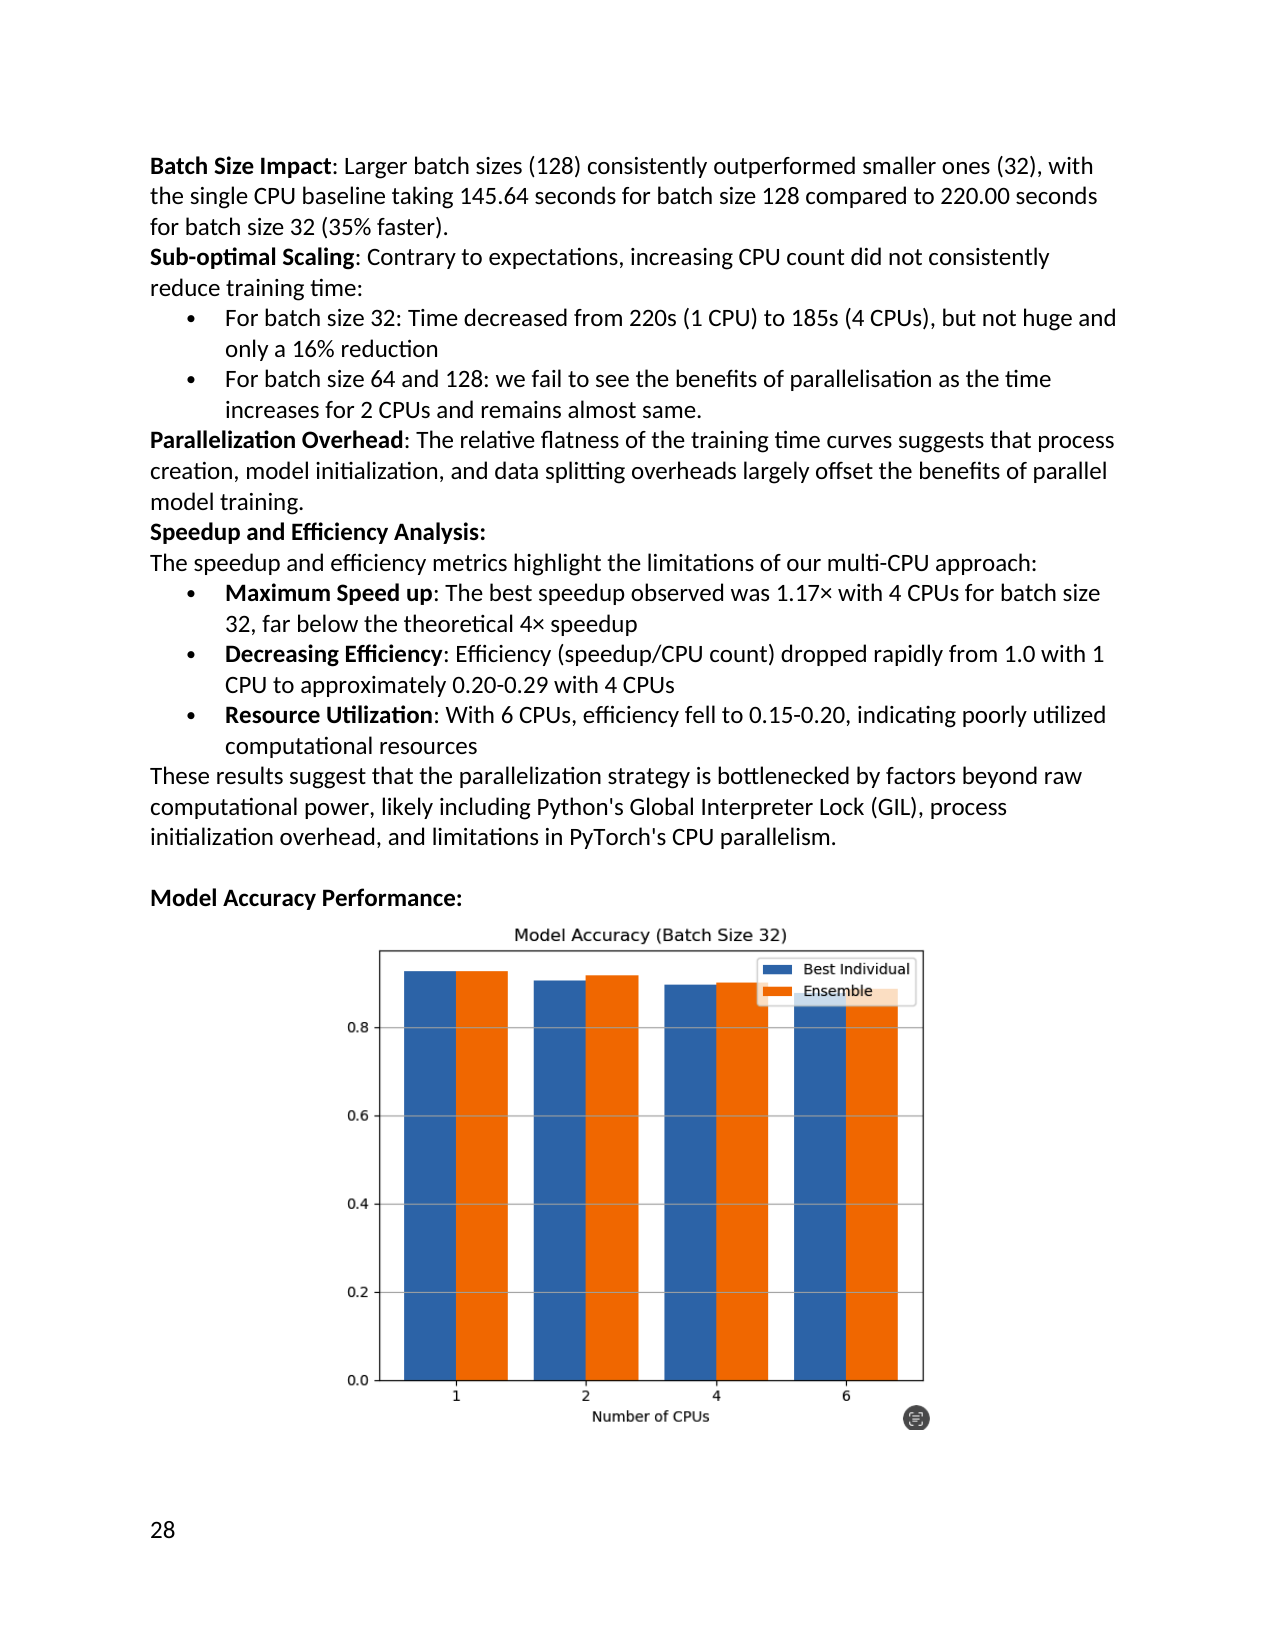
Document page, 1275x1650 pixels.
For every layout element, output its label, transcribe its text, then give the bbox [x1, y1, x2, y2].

text The speedup and efficiency metrics highlight the limitations of our multi-CPU approach: [150, 547, 1125, 577]
list For batch size 32: Time decreased from 220s (1 CPU) to 185s (4 CPUs), but not huge and only a 16% reduction [187, 303, 1125, 364]
list Maximum Speed up: The best speedup observed was 1.17× with 4 CPUs for batch size 32, far below the theoretical 4× speedup [187, 577, 1125, 638]
picture [345, 913, 930, 1430]
list Resource Utilization: With 6 CPUs, efficiency fell to 0.15-0.20, indicating poorly utilized computational resources [187, 699, 1125, 760]
text Sub-optimal Scaling: Contrary to expectations, increasing CPU count did not consistently reduce training time: [150, 242, 1125, 303]
text Speedup and Efficiency Analysis: [150, 516, 1125, 547]
text Parallelization Overhead: The relative flatness of the training time curves suggests that process creation, model initialization, and data splitting overheads largely offset the benefits of parallel model training. [150, 425, 1125, 516]
text These results suggest that the parallelization strategy is bottlenecked by factors beyond raw computational power, likely including Python's Global Interpreter Lock (GIL), process initialization overhead, and limitations in PyTorch's CPU parallelism. [150, 760, 1125, 852]
list Decreasing Efficiency: Efficiency (speedup/CPU count) dropped rapidly from 1.0 with 1 CPU to approximately 0.20-0.29 with 4 CPUs [187, 638, 1125, 699]
list For batch size 64 and 128: we fail to see the benefits of parallelisation as the time increases for 2 CPUs and remains almost same. [187, 364, 1125, 425]
text Model Accuracy Performance: [150, 882, 1125, 913]
text Batch Size Impact: Larger batch sizes (128) consistently outperformed smaller ones (32), with the single CPU baseline taking 145.64 seconds for batch size 128 compared to 220.00 seconds for batch size 32 (35% faster). [150, 150, 1125, 242]
